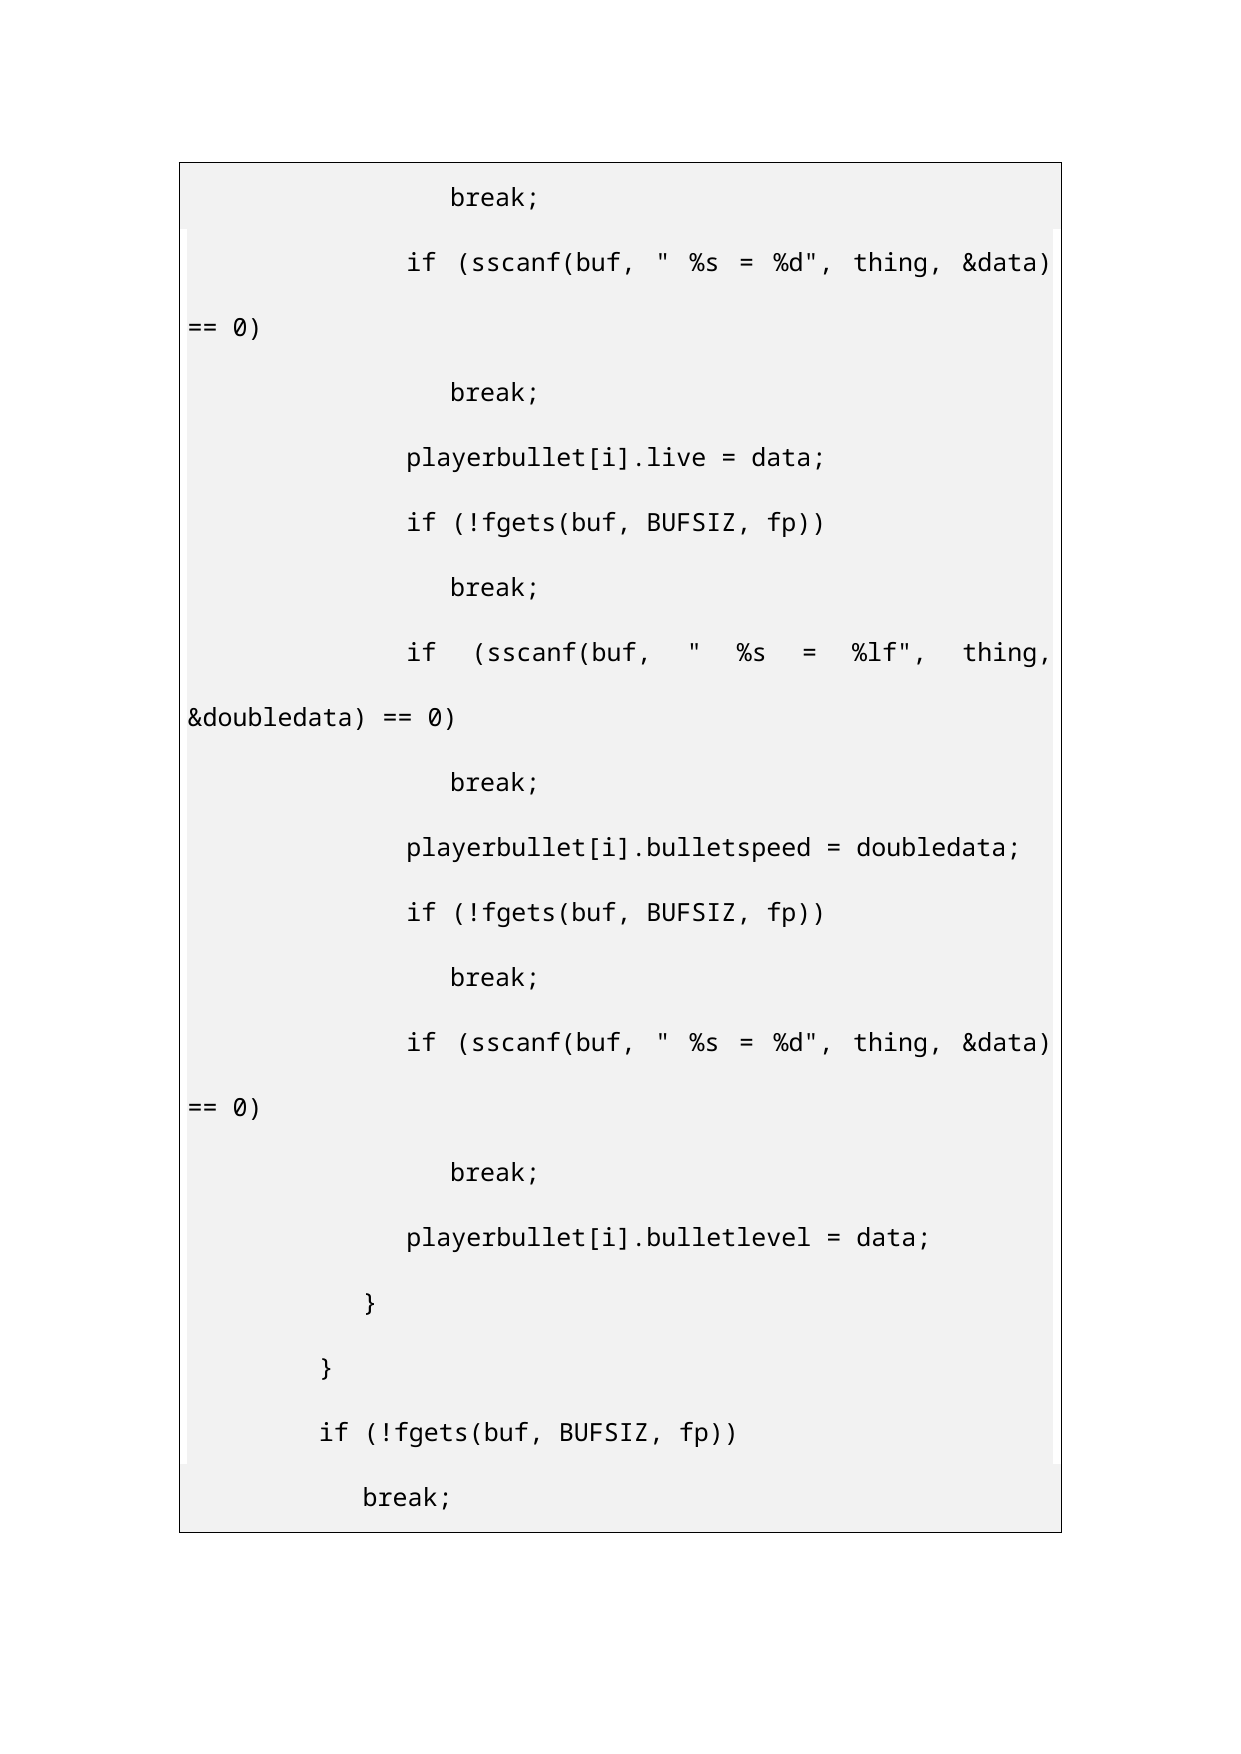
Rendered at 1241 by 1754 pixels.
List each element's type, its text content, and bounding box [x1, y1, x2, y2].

text if (!fgets(buf, BUFSIZ, fp)) [187, 1399, 1053, 1462]
text break; [187, 359, 1053, 424]
text } [187, 1269, 1053, 1334]
text break; [187, 749, 1053, 814]
text if (sscanf(buf, " %s = %d", thing, &data) == 0) [187, 1009, 1053, 1139]
text playerbullet[i].bulletlevel = data; [187, 1204, 1053, 1269]
text break; [180, 1462, 1061, 1532]
text break; [180, 163, 1061, 229]
text break; [187, 554, 1053, 619]
text playerbullet[i].live = data; [187, 424, 1053, 489]
text playerbullet[i].bulletspeed = doubledata; [187, 814, 1053, 879]
text break; [187, 1139, 1053, 1204]
text if (sscanf(buf, " %s = %d", thing, &data) == 0) [187, 229, 1053, 359]
text if (!fgets(buf, BUFSIZ, fp)) [187, 879, 1053, 944]
text } [187, 1334, 1053, 1399]
text if (!fgets(buf, BUFSIZ, fp)) [187, 489, 1053, 554]
text break; [187, 944, 1053, 1009]
text if (sscanf(buf, " %s = %lf", thing, &doubledata) == 0) [187, 619, 1053, 749]
